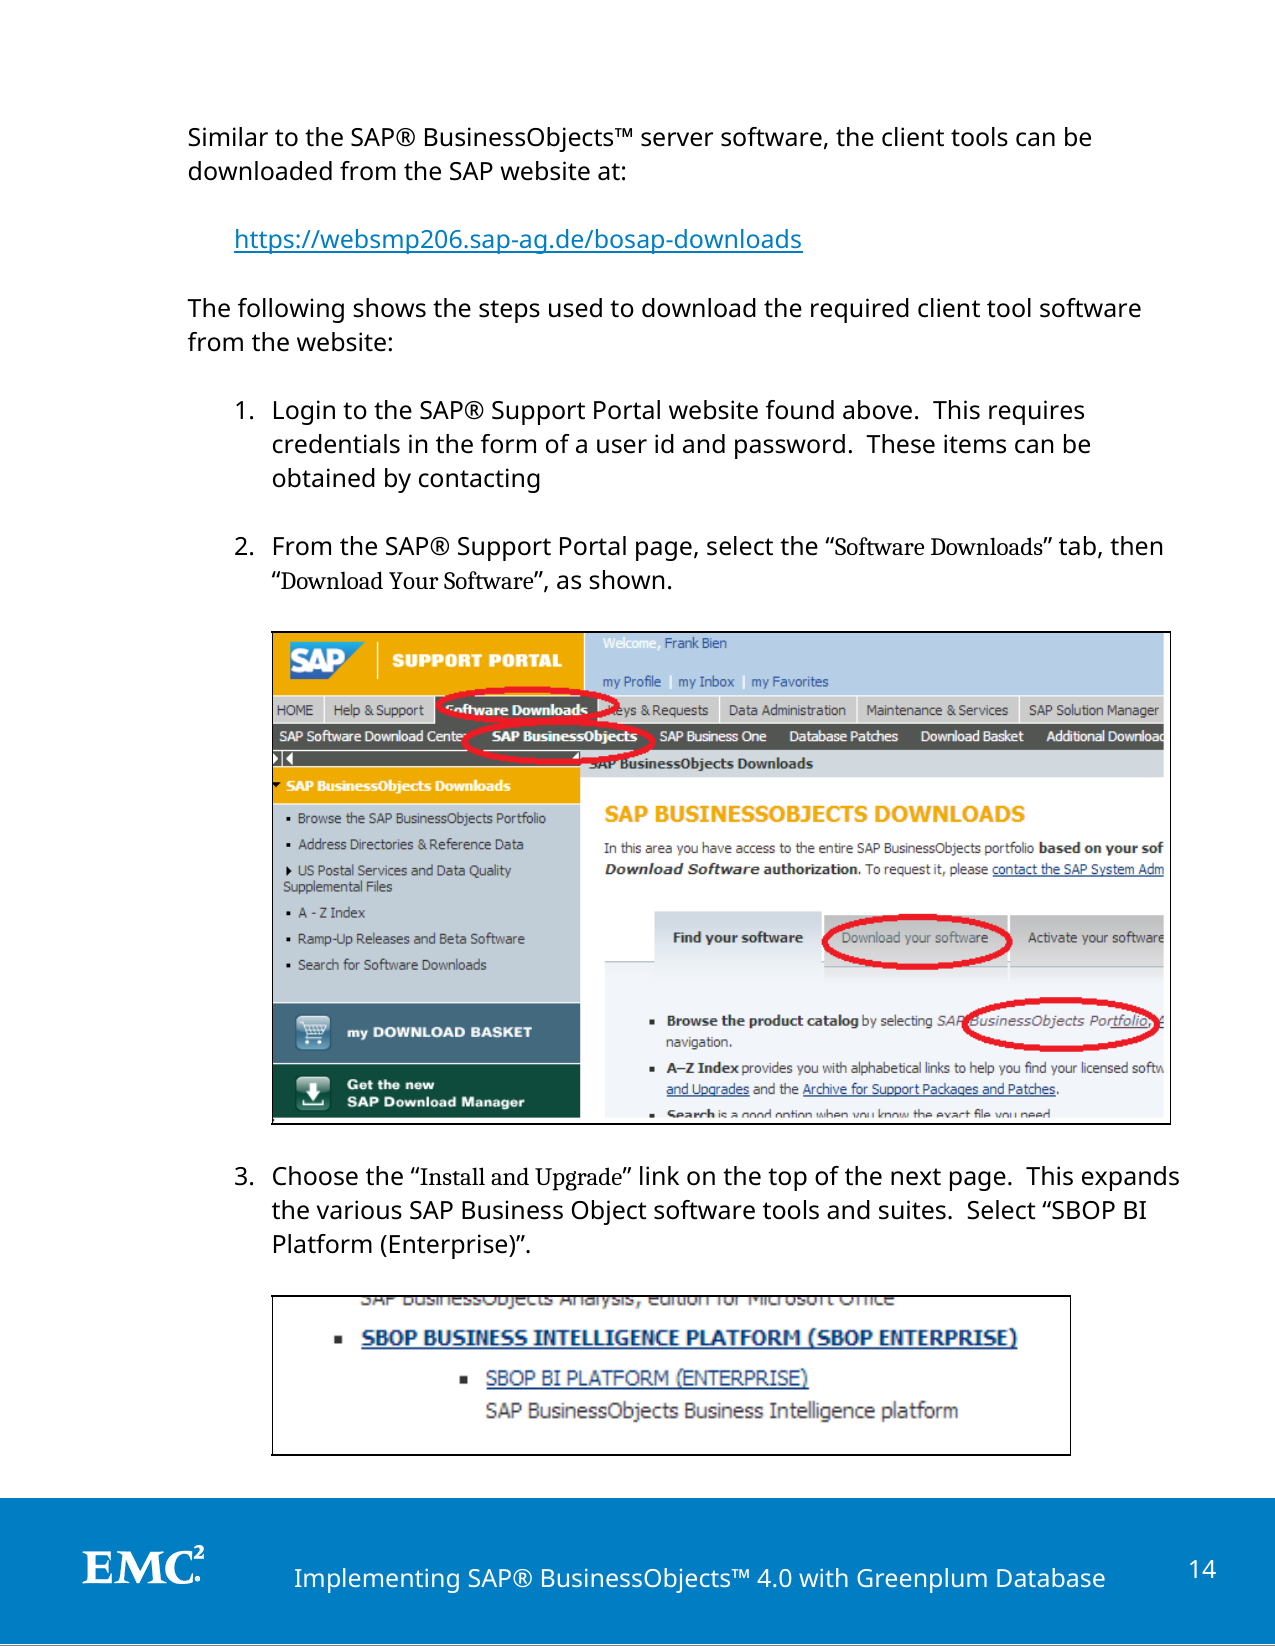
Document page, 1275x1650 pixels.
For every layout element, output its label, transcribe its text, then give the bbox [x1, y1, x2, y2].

picture [273, 633, 1170, 1123]
list From the SAP® Support Portal page, select the “Software Downloads” tab, then “Download Your Software”, as shown. [234, 529, 1200, 597]
list Login to the SAP® Support Portal website found above. This requires credentials in the form of a user id and password. These items can be obtained by contacting [234, 392, 1200, 495]
list Choose the “Install and Upgrade” link on the top of the next page. This expands the various SAP Business Object software tools and suites. Select “SBOP BI Platform (Enterprise)”. [234, 1159, 1200, 1261]
text Similar to the SAP® BusinessObjects™ server software, the client tools can be downloaded from the SAP website at: [187, 120, 1200, 188]
text https://websmp206.sap-ag.de/bosap-downloads [234, 222, 1200, 256]
picture [273, 1297, 1070, 1454]
text The following shows the steps used to download the required client tool software from the website: [187, 290, 1200, 358]
